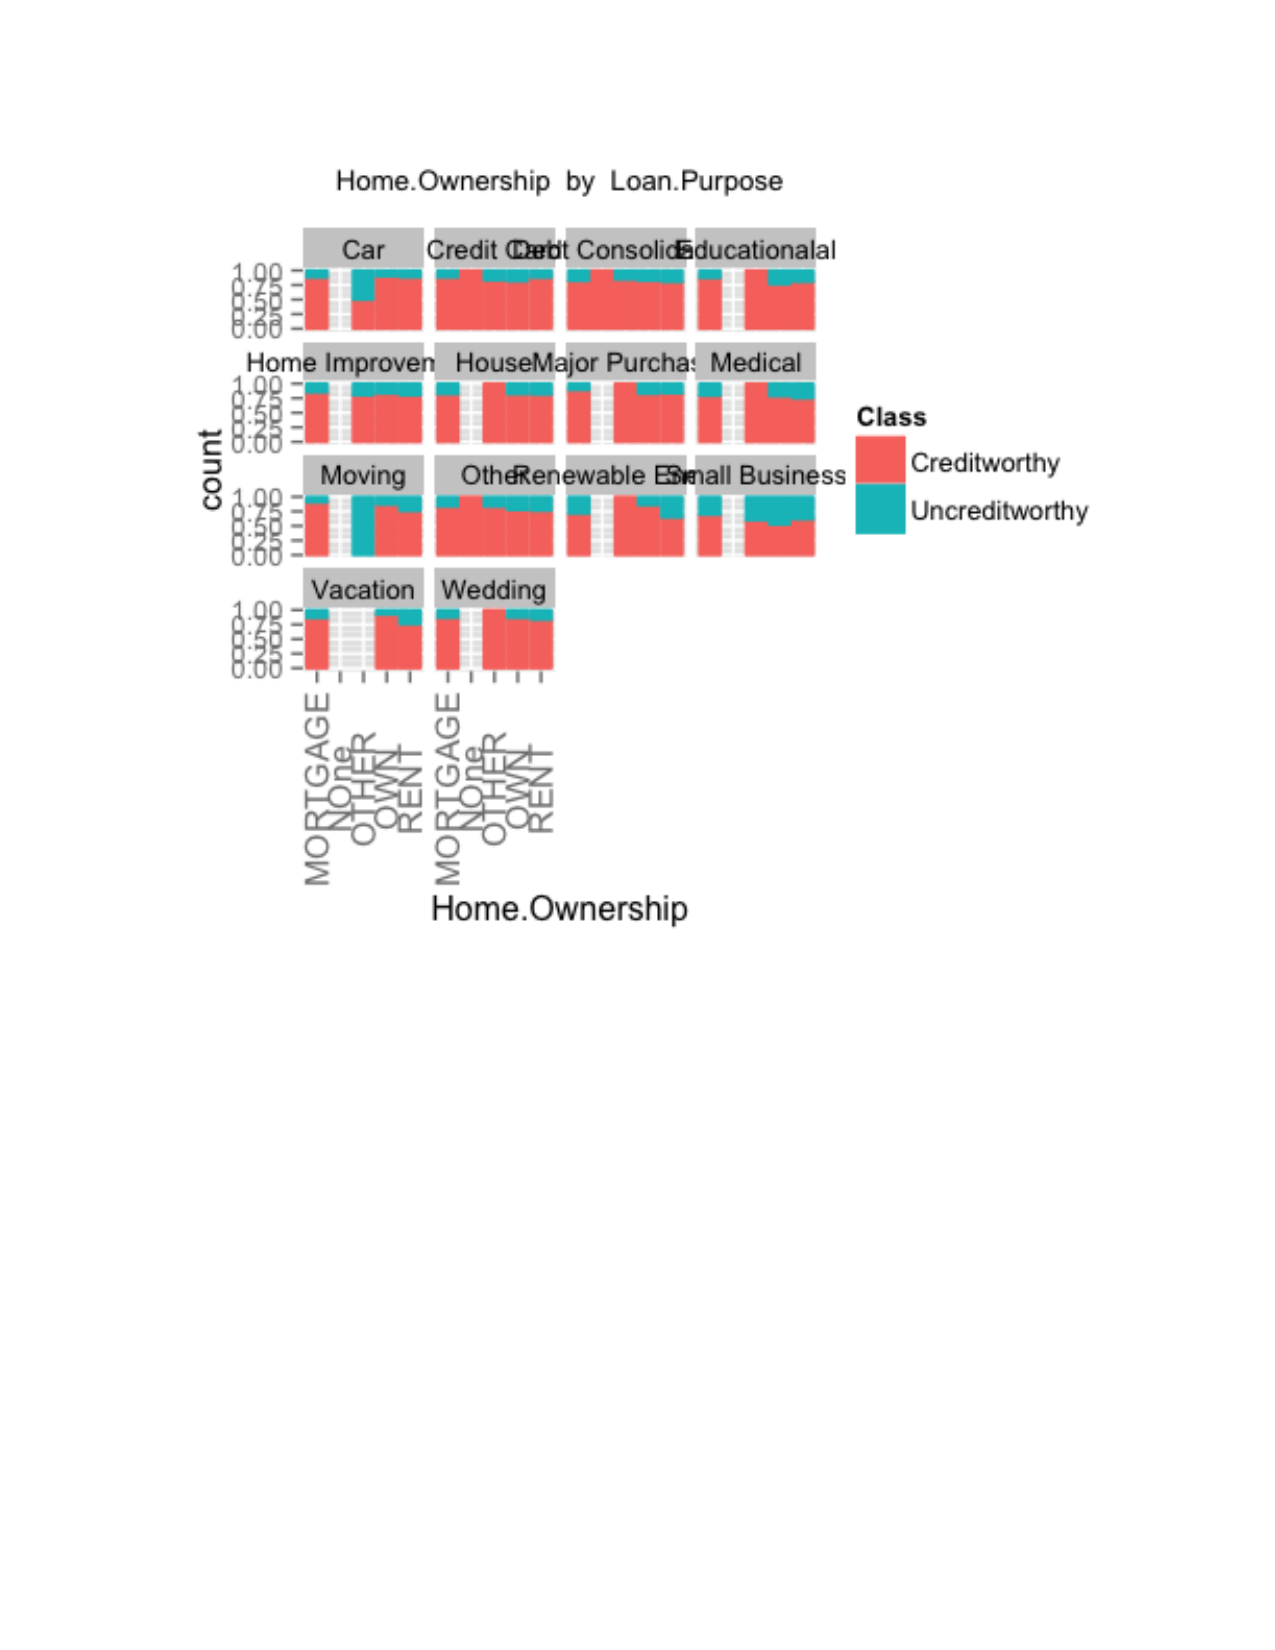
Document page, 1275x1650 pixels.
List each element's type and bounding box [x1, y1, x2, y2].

picture [168, 150, 1169, 950]
